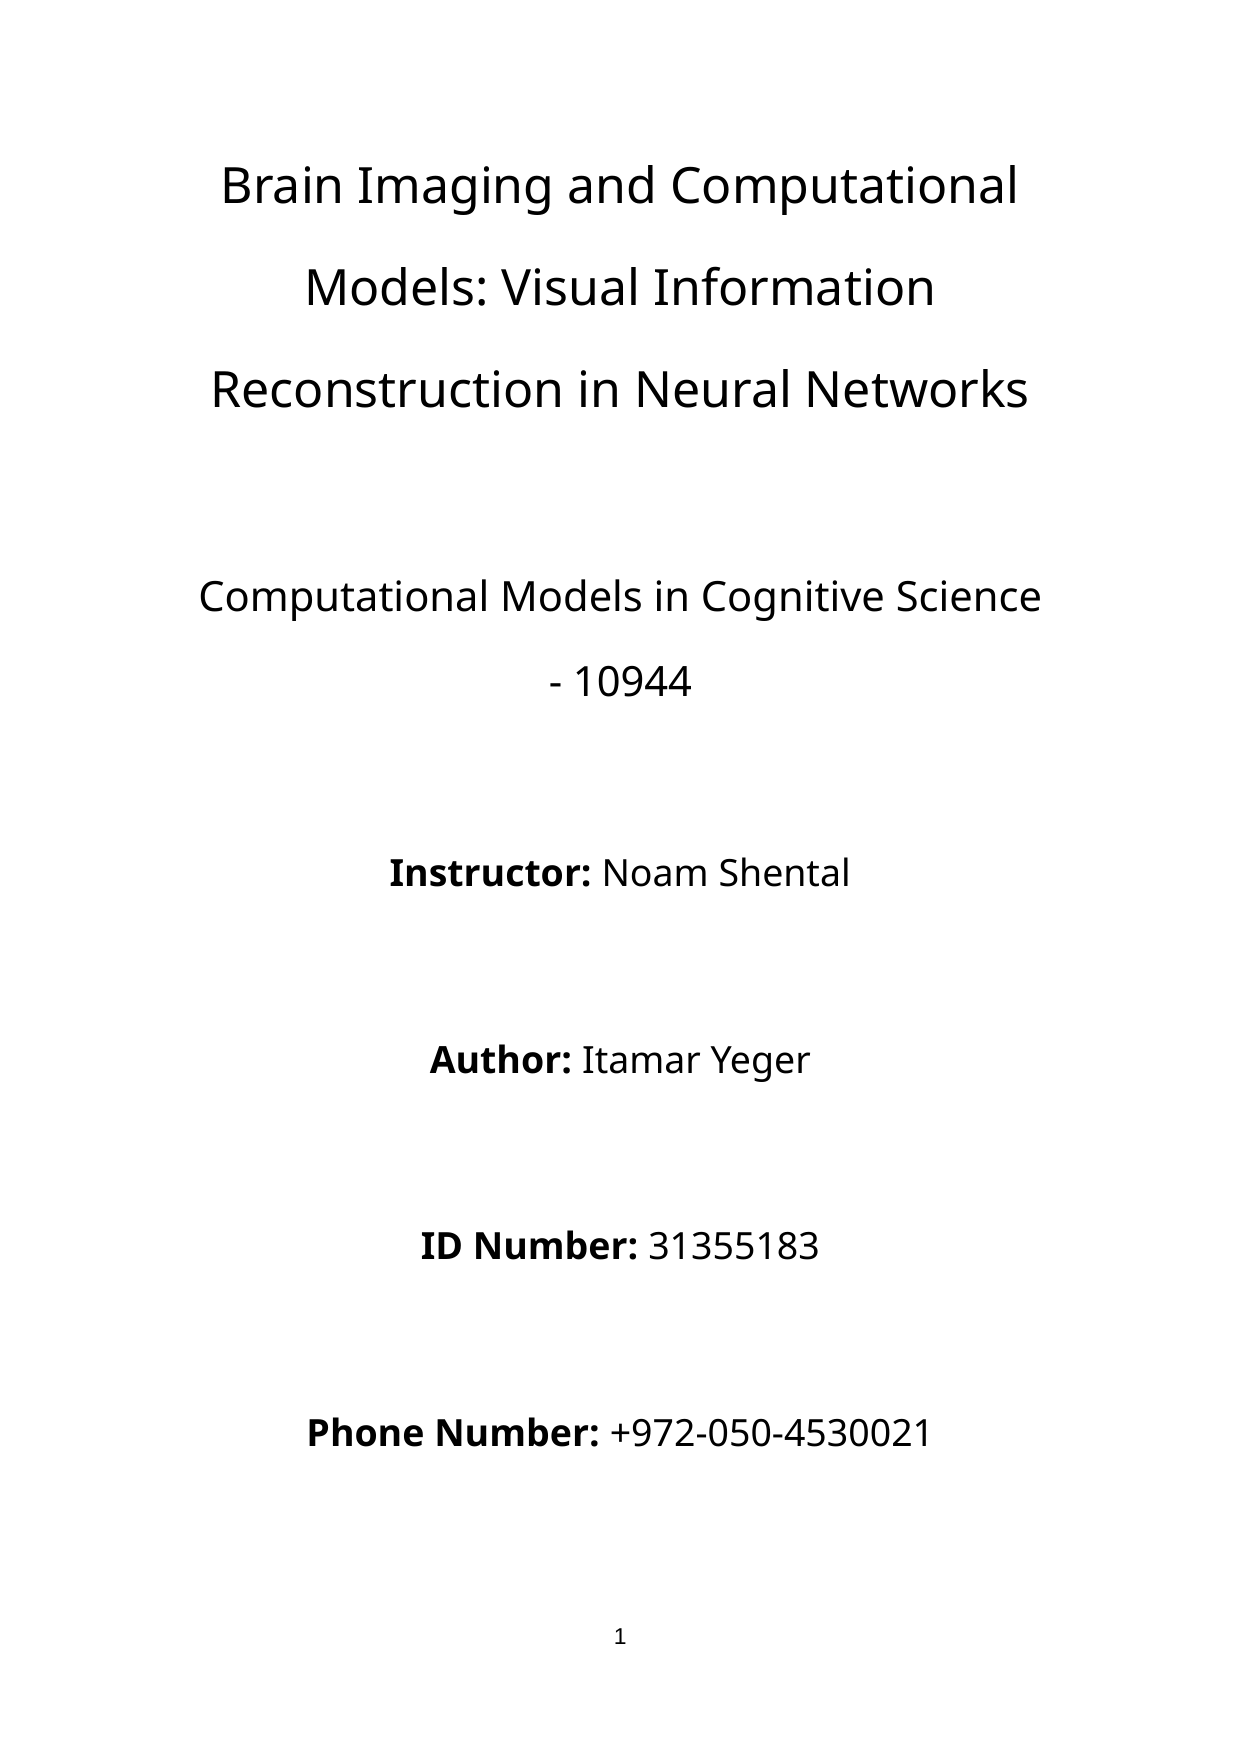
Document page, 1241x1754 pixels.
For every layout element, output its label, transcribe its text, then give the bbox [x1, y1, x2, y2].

text Computational Models in Cognitive Science - 10944 [187, 566, 1053, 708]
text Brain Imaging and Computational Models: Visual Information Reconstruction in Neural Networks [187, 150, 1053, 422]
text Phone Number: +972-050-4530021 [187, 1406, 1053, 1457]
text Instructor: Noam Shental [187, 847, 1053, 898]
text ID Number: 31355183 [187, 1219, 1053, 1271]
text Author: Itamar Yeger [187, 1033, 1053, 1084]
